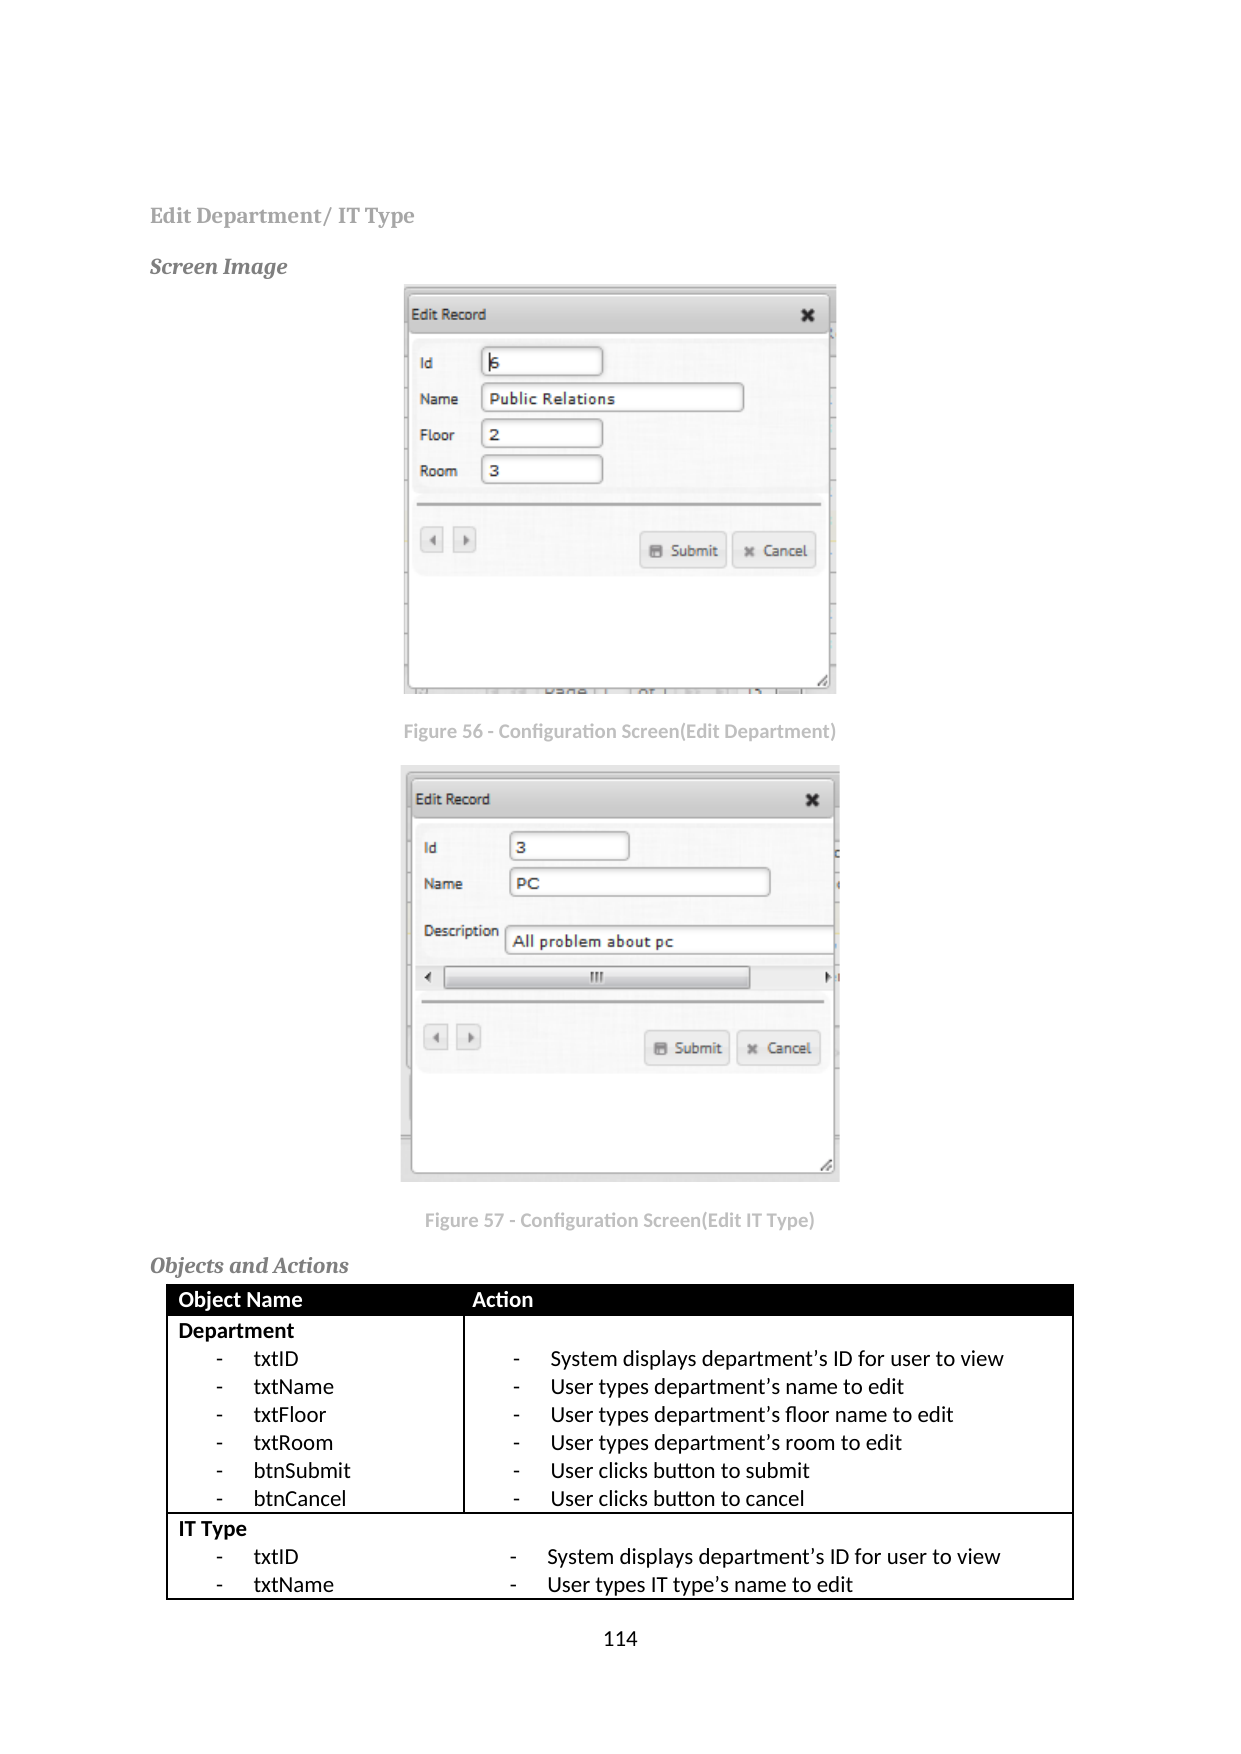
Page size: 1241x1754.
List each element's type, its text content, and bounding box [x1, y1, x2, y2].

text Figure 56 - Configuration Screen(Edit Department) [150, 719, 1090, 744]
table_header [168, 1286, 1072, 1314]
picture [400, 765, 840, 1182]
subtitle Edit Department/ IT Type [150, 203, 1090, 229]
subtitle Screen Image [150, 254, 1090, 280]
text Figure 57 - Configuration Screen(Edit IT Type) [150, 1207, 1090, 1232]
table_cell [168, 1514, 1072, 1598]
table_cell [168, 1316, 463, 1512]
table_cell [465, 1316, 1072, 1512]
subtitle Objects and Actions [150, 1253, 1090, 1280]
picture [403, 284, 837, 694]
